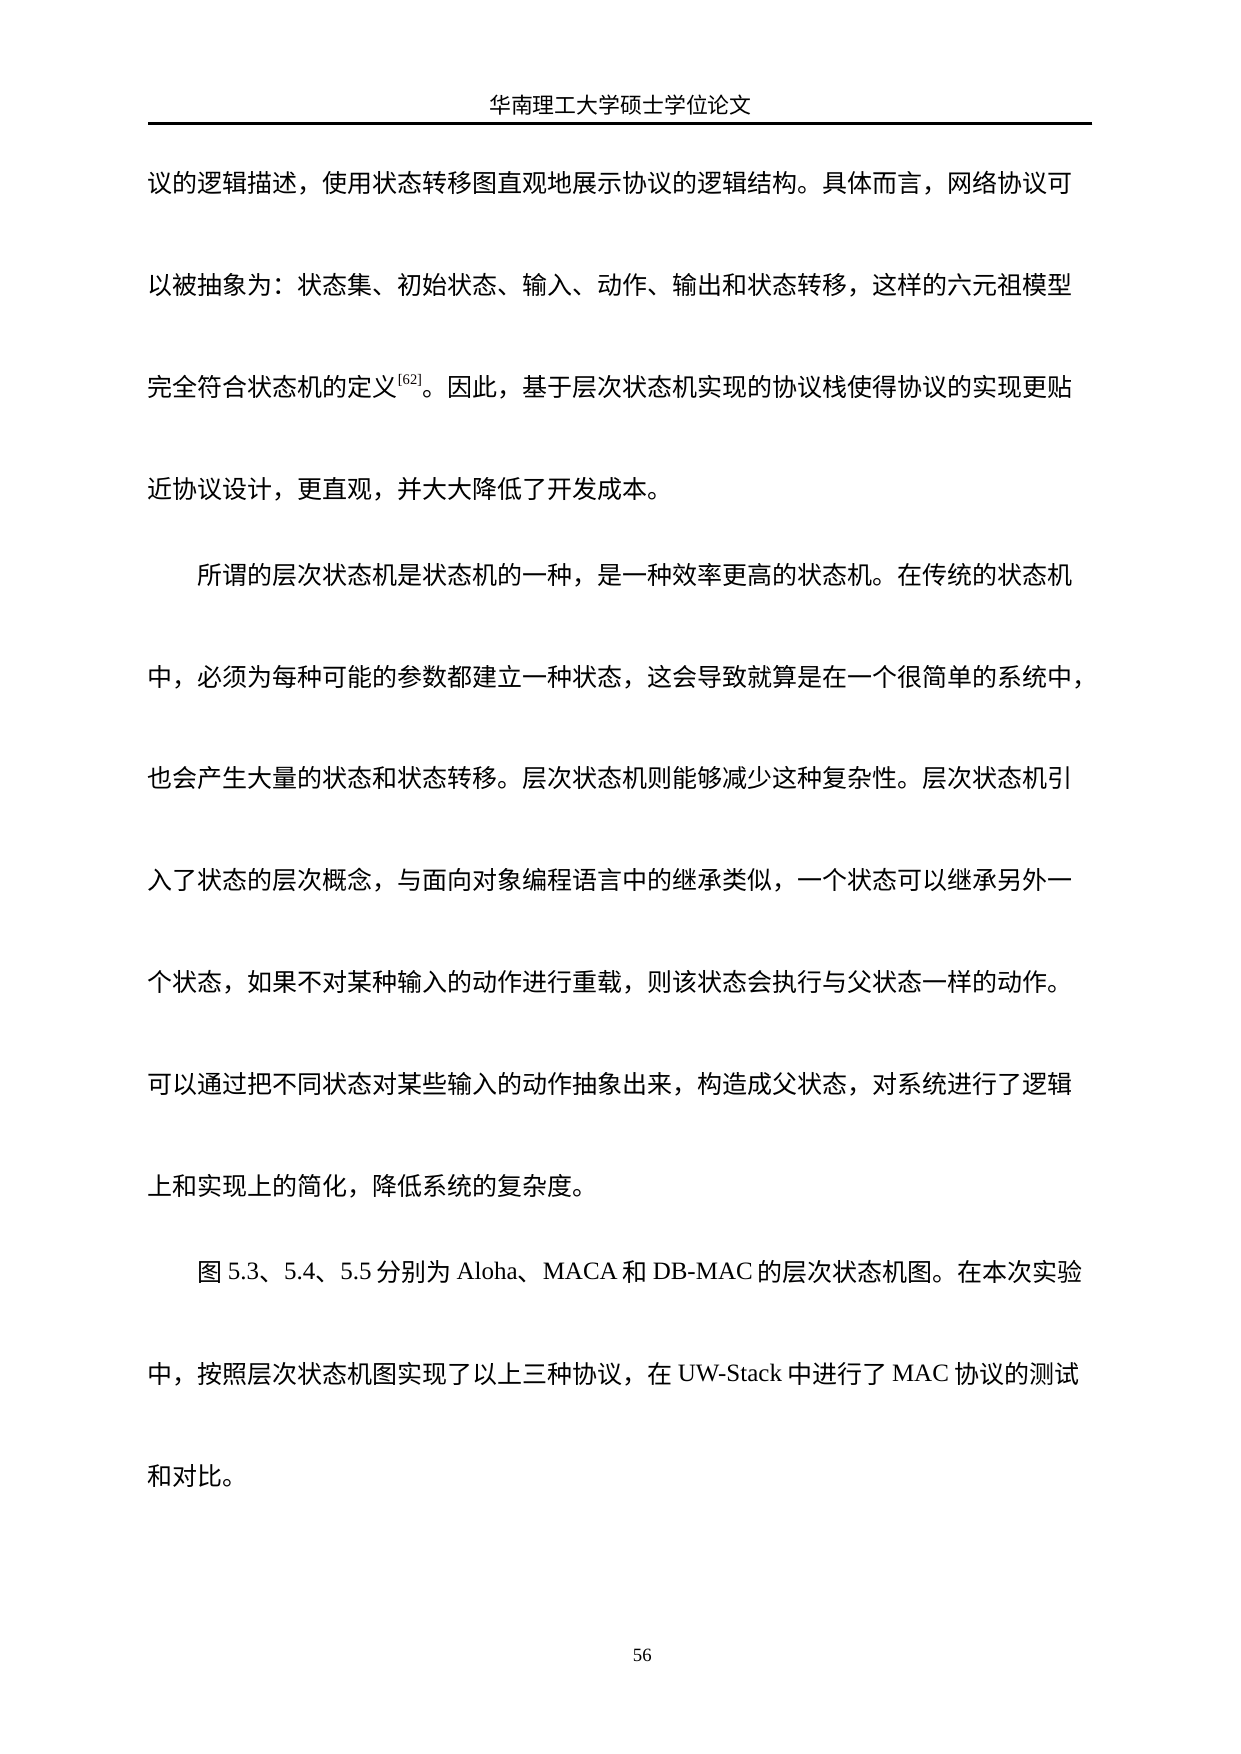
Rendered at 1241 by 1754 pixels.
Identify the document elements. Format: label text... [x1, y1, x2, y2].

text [148, 148, 1092, 521]
text 图5.3、5.4、5.5分别为Aloha、MACA和DB-MAC的层次状态机图。在本次实验中，按照层次状态机图实现了以上三种协议，在UW-Stack中进行了MAC协议的测试和对比。 [148, 1237, 1092, 1508]
text 所谓的层次状态机是状态机的一种，是一种效率更高的状态机。在传统的状态机中，必须为每种可能的参数都建立一种状态，这会导致就算是在一个很简单的系统中，也会产生大量的状态和状态转移。层次状态机则能够减少这种复杂性。层次状态机引入了状态的层次概念，与面向对象编程语言中的继承类似，一个状态可以继承另外一个状态，如果不对某种输入的动作进行重载，则该状态会执行与父状态一样的动作。可以通过把不同状态对某些输入的动作抽象出来，构造成父状态，对系统进行了逻辑上和实现上的简化，降低系统的复杂度。 [148, 539, 1092, 1218]
